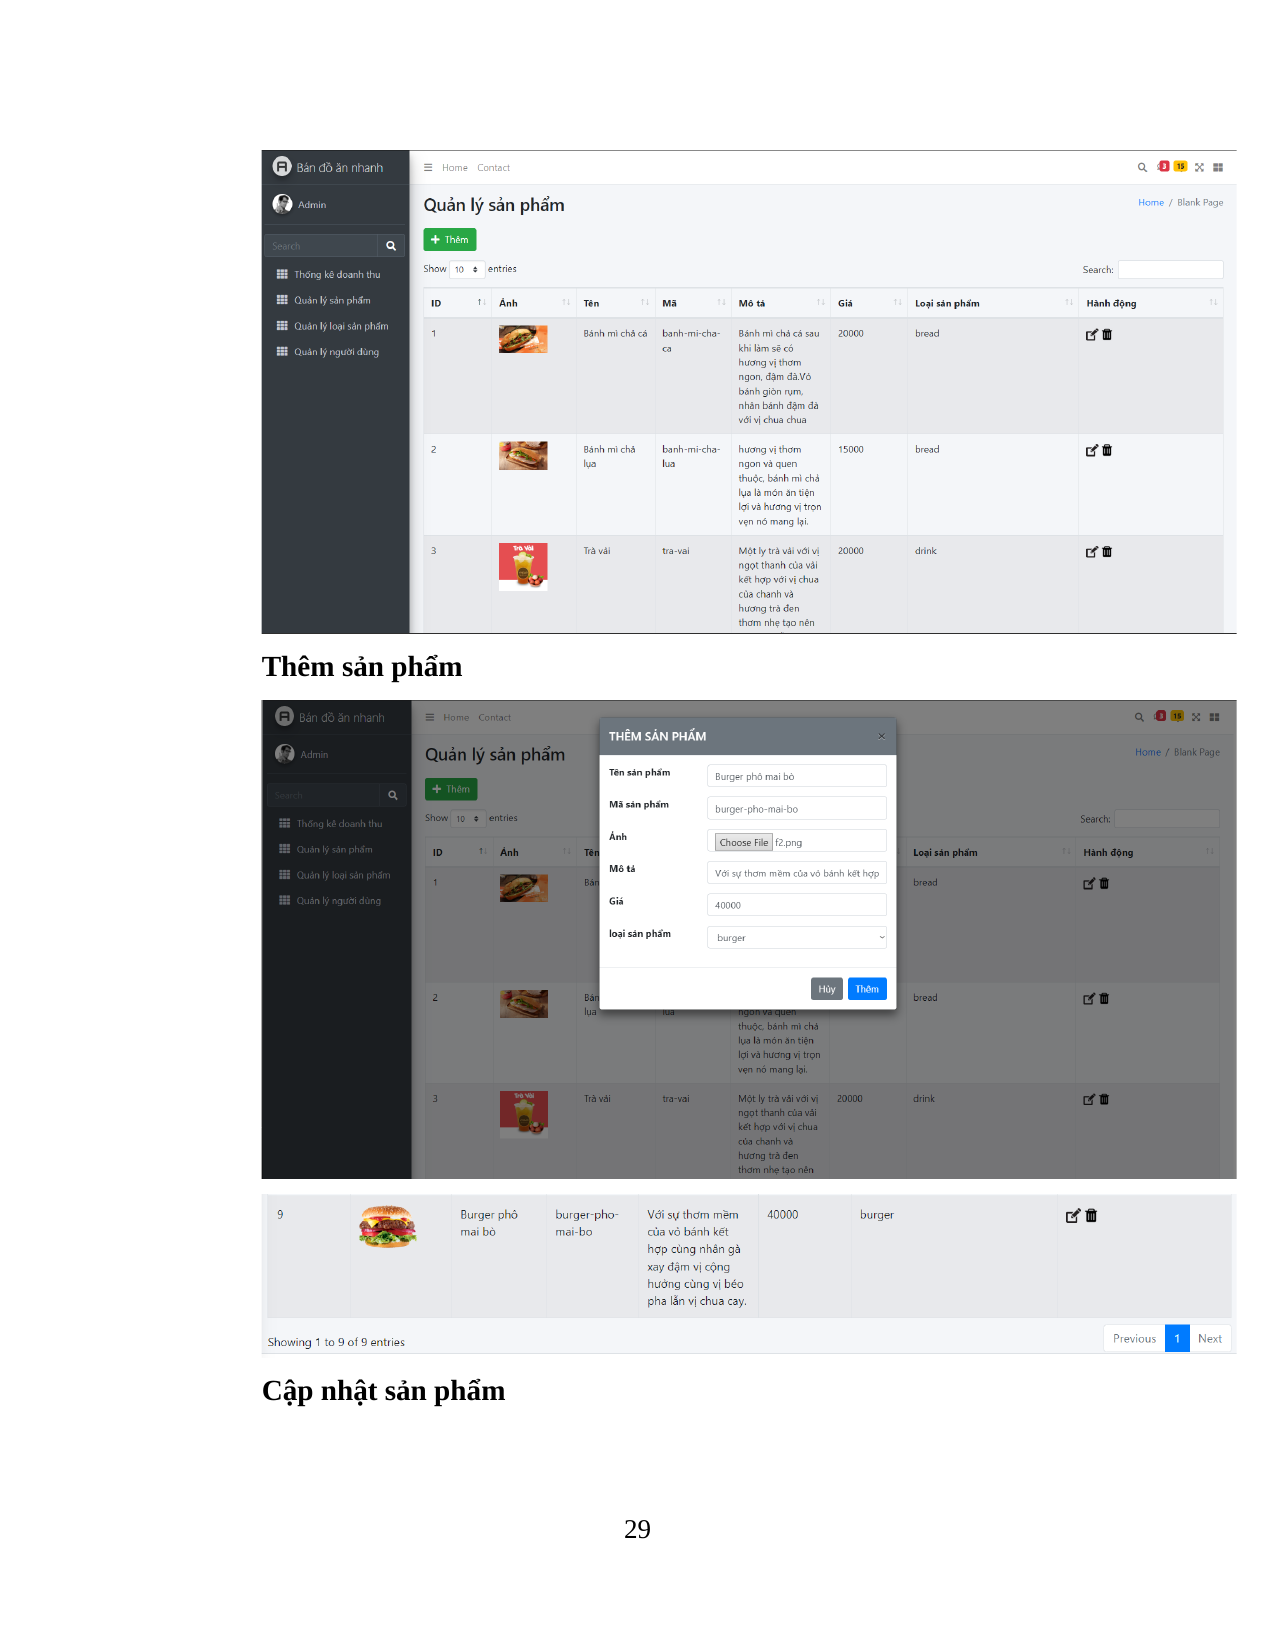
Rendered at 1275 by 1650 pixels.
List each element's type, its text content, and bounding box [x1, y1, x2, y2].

picture [261, 1194, 1237, 1358]
picture [261, 700, 1237, 1179]
list Thêm sản phẩm [262, 649, 1125, 683]
picture [261, 150, 1237, 634]
list Cập nhật sản phẩm [262, 1373, 1125, 1407]
